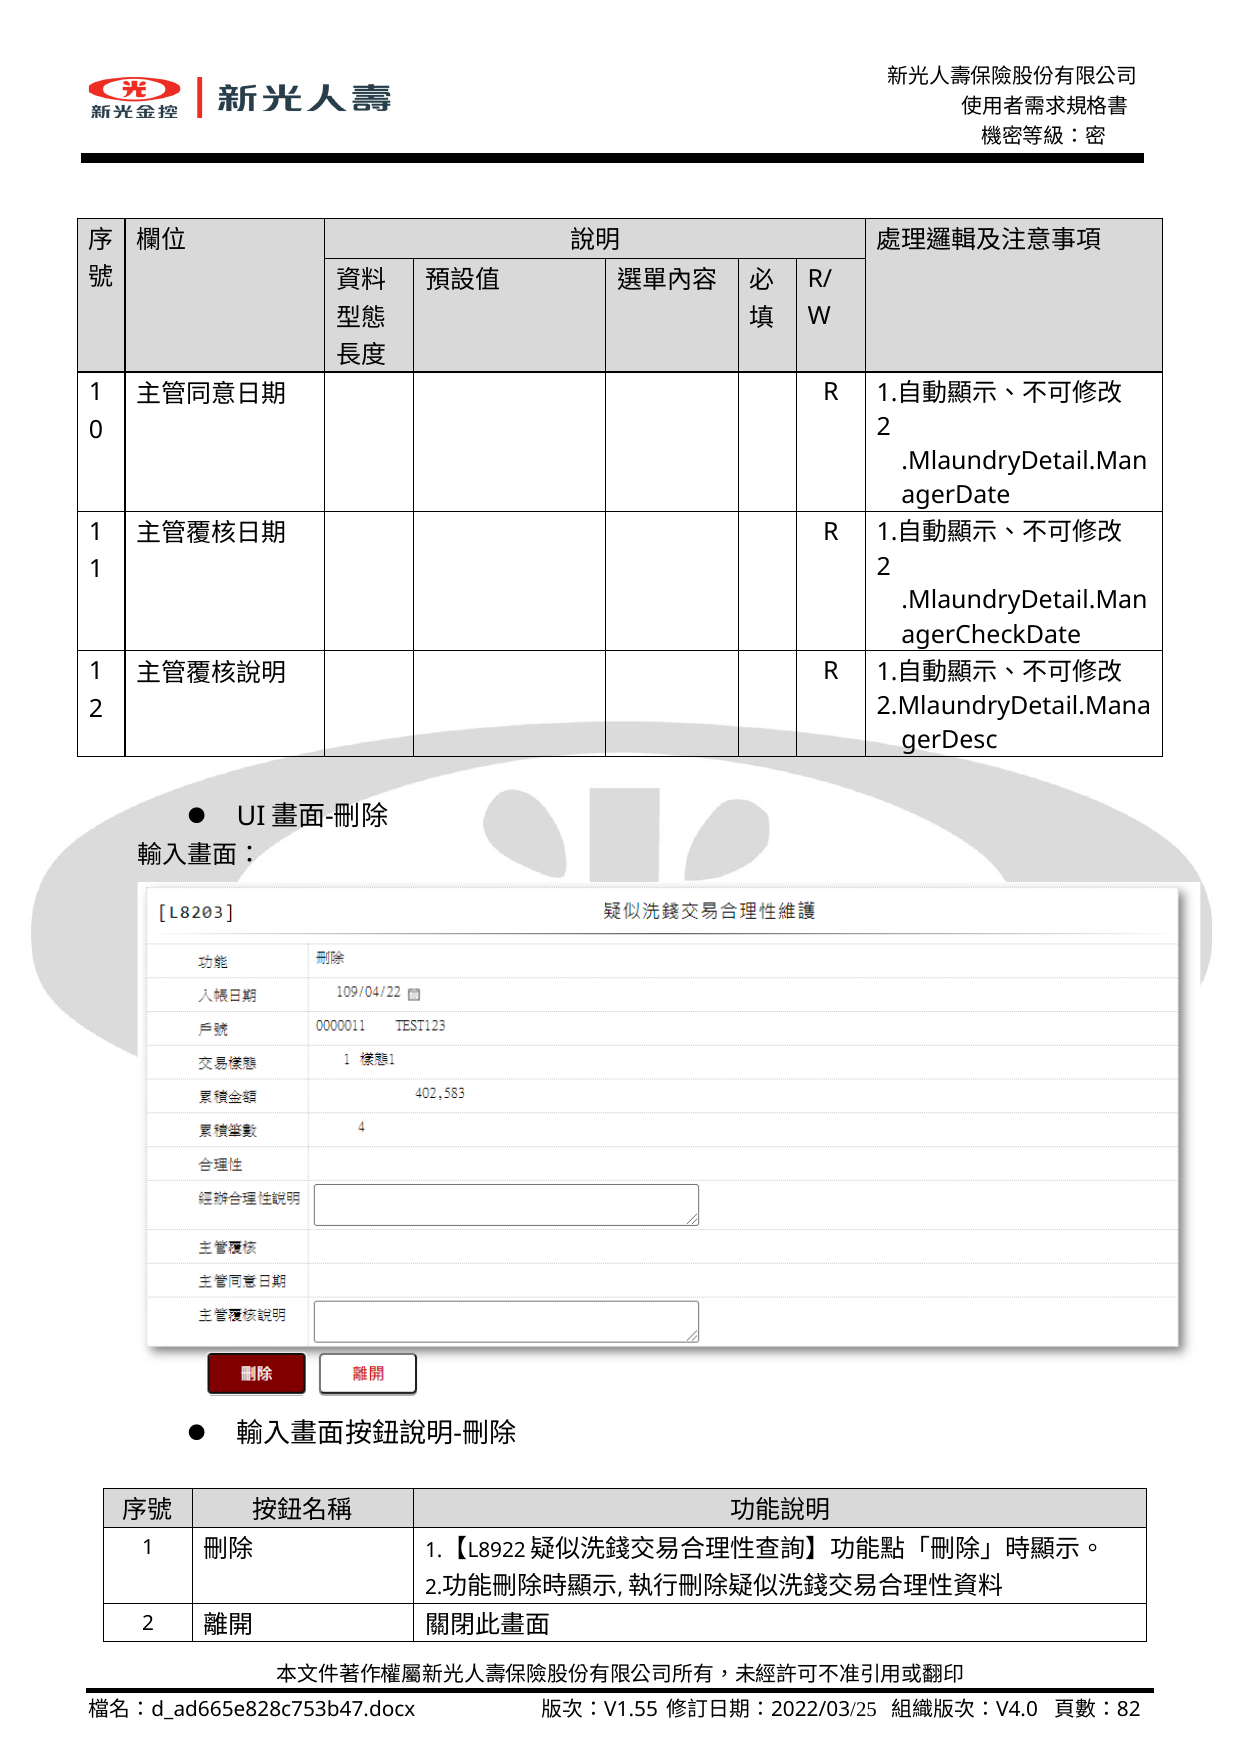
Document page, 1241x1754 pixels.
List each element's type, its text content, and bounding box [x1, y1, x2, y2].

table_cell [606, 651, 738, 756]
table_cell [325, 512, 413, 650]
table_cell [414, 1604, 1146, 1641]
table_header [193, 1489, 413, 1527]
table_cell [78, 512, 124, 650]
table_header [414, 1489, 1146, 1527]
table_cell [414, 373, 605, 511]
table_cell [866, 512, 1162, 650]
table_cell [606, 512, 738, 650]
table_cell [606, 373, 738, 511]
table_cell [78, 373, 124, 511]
picture [88, 61, 414, 118]
picture [25, 713, 1215, 1400]
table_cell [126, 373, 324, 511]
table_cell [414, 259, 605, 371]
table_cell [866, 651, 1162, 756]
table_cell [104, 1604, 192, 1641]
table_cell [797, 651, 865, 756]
text 輸入畫面： [138, 834, 1152, 871]
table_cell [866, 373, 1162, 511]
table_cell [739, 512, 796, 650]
list 輸入畫面按鈕說明-刪除 [186, 1411, 1152, 1451]
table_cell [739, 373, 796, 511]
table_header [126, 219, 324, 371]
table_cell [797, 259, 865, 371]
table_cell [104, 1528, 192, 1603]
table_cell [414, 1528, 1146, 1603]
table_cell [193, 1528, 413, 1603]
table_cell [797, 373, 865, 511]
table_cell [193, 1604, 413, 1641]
list UI畫面-刪除 [186, 794, 1152, 834]
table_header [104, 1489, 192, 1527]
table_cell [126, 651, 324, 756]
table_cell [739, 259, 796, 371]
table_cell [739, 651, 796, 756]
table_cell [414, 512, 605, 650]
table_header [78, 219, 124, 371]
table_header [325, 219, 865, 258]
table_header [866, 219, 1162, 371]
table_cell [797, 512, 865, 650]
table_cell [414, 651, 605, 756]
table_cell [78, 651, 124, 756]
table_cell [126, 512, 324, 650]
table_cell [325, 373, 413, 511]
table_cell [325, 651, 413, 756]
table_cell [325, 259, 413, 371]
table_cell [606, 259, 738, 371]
